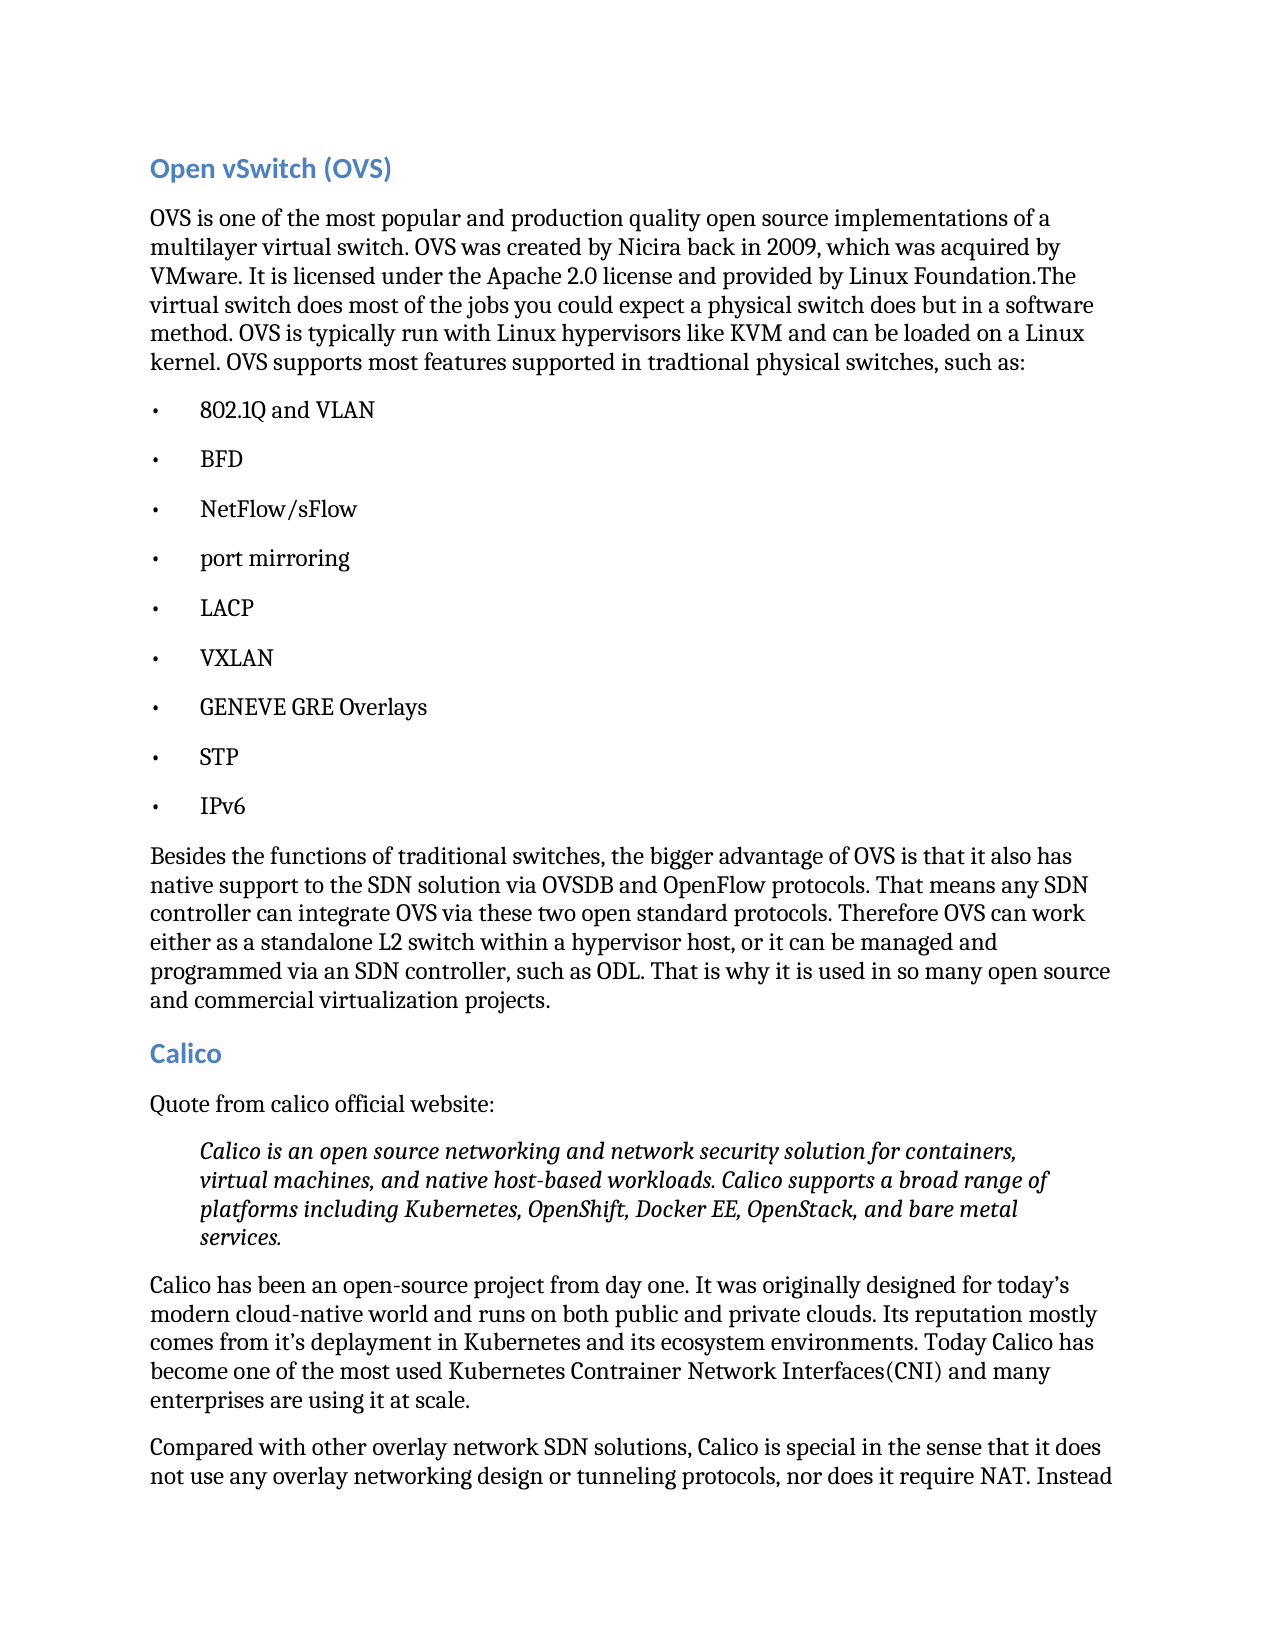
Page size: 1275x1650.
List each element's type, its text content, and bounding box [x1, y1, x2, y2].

list VXLAN [150, 643, 1125, 672]
list IPv6 [150, 792, 1125, 821]
list NetFlow/sFlow [150, 495, 1125, 523]
list 802.1Q and VLAN [150, 396, 1125, 424]
text OVS is one of the most popular and production quality open source implementations of a multilayer virtual switch. OVS was created by Nicira back in 2009, which was acquired by VMware. It is licensed under the Apache 2.0 license and provided by Linux Foundation.The virtual switch does most of the jobs you could expect a physical switch does but in a software method. OVS is typically run with Linux hypervisors like KVM and can be loaded on a Linux kernel. OVS supports most features supported in tradtional physical switches, such as: [150, 204, 1125, 377]
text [150, 1433, 1125, 1491]
list BFD [150, 445, 1125, 474]
subtitle Open vSwitch (OVS) [150, 150, 1125, 186]
list STP [150, 743, 1125, 771]
text Calico has been an open-source project from day one. It was originally designed for today’s modern cloud-native world and runs on both public and private clouds. Its reputation mostly comes from it’s deplayment in Kubernetes and its ecosystem environments. Today Calico has become one of the most used Kubernetes Contrainer Network Interfaces(CNI) and many enterprises are using it at scale. [150, 1271, 1125, 1414]
list GENEVE GRE Overlays [150, 693, 1125, 722]
text Besides the functions of traditional switches, the bigger advantage of OVS is that it also has native support to the SDN solution via OVSDB and OpenFlow protocols. That means any SDN controller can integrate OVS via these two open standard protocols. Therefore OVS can work either as a standalone L2 switch within a hypervisor host, or it can be managed and programmed via an SDN controller, such as ODL. That is why it is used in so many open source and commercial virtualization projects. [150, 842, 1125, 1014]
subtitle Calico [150, 1035, 1125, 1071]
list port mirroring [150, 544, 1125, 573]
text Quote from calico official website: [150, 1089, 1125, 1118]
text Calico is an open source networking and network security solution for containers, virtual machines, and native host-based workloads. Calico supports a broad range of platforms including Kubernetes, OpenShift, Docker EE, OpenStack, and bare metal services. [200, 1137, 1075, 1252]
list LACP [150, 594, 1125, 623]
